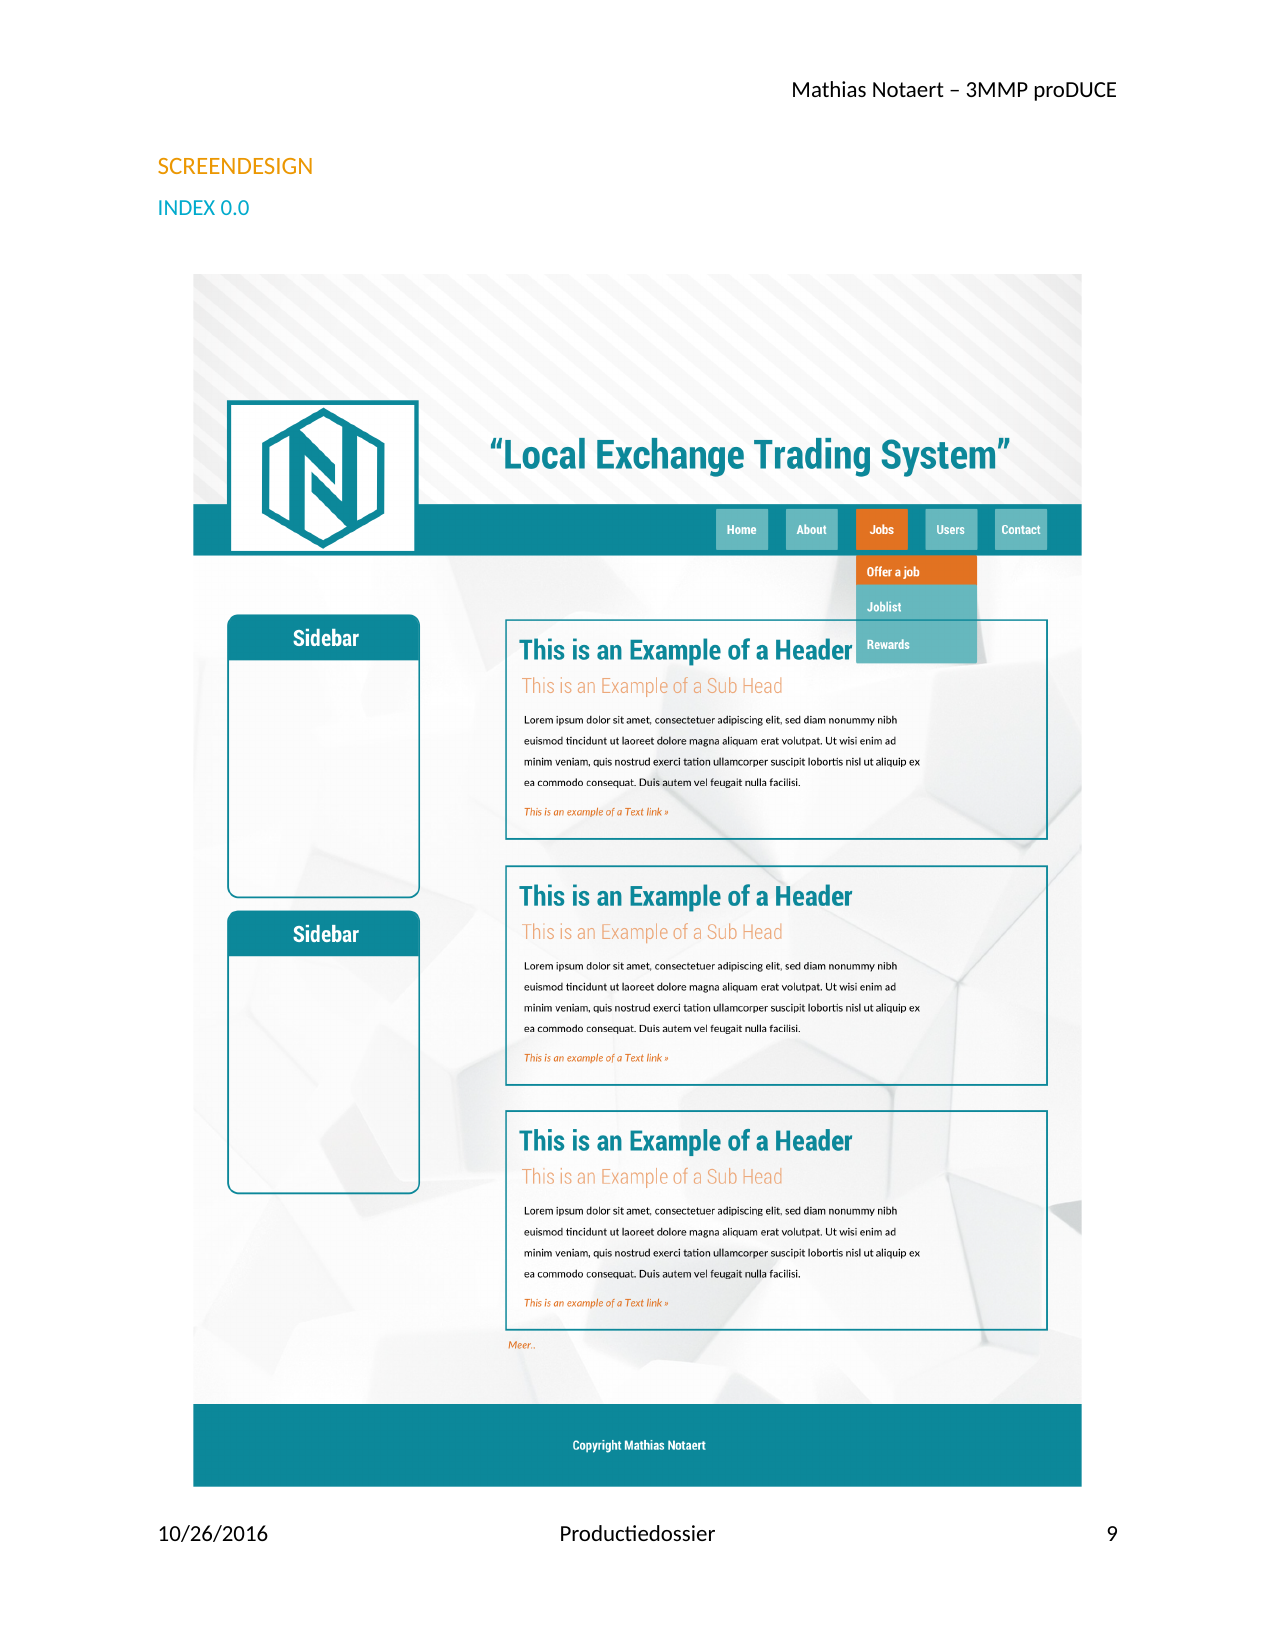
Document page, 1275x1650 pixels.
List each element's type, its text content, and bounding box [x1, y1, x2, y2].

subtitle index 0.0 [157, 193, 1117, 221]
picture [193, 274, 1082, 1487]
subtitle Screendesign [157, 150, 1117, 181]
